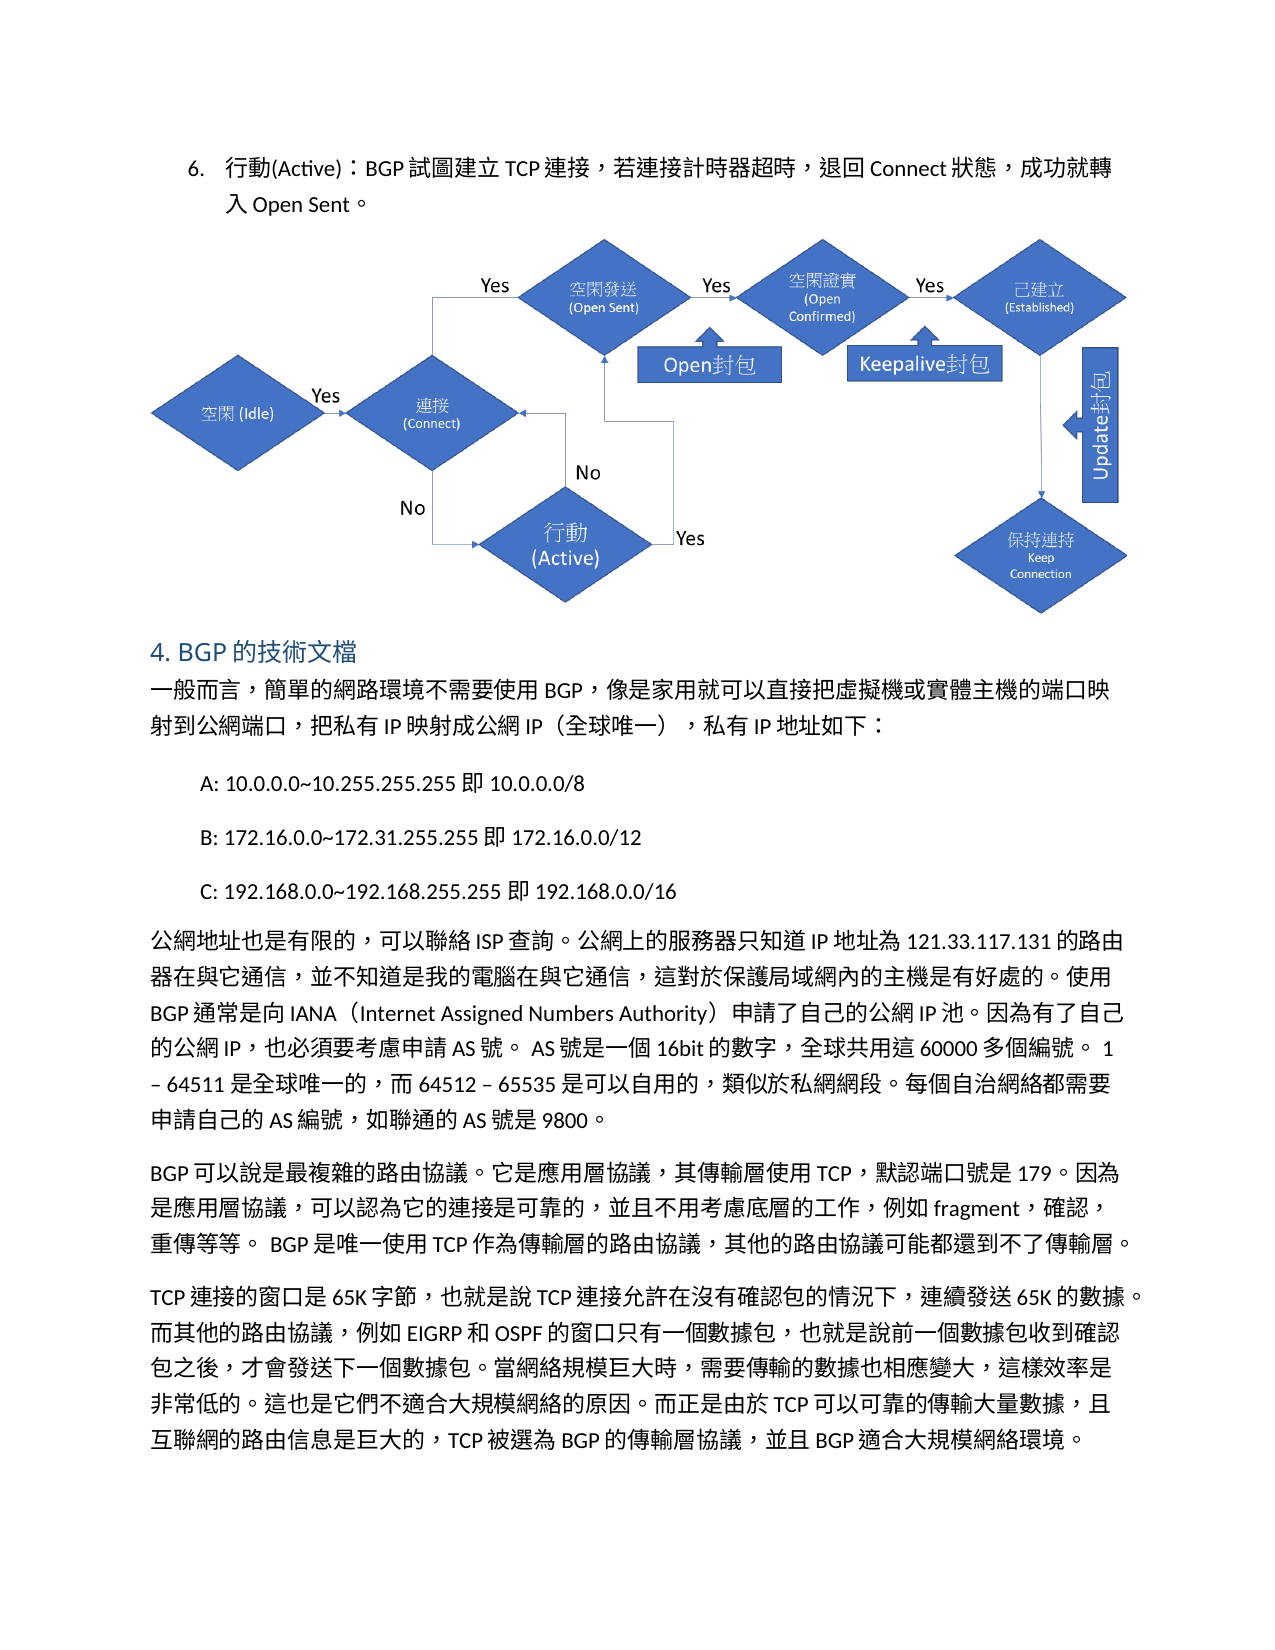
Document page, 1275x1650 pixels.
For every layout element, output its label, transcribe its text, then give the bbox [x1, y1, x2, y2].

text B: 172.16.0.0~172.31.255.255即172.16.0.0/12 [150, 814, 1125, 852]
text 公網地址也是有限的，可以聯絡ISP查詢。公網上的服務器只知道IP地址為121.33.117.131的路由器在與它通信，並不知道是我的電腦在與它通信，這對於保護局域網內的主機是有好處的。使用BGP通常是向IANA（Internet Assigned Numbers Authority）申請了自己的公網IP池。因為有了自己的公網IP，也必須要考慮申請AS號。 AS號是一個16bit的數字，全球共用這60000多個編號。 1 – 64511 是全球唯一的，而 64512 – 65535 是可以自用的，類似於私網網段。每個自治網絡都需要申請自己的AS編號，如聯通的AS號是9800。 [150, 923, 1125, 1135]
picture [150, 238, 1128, 614]
text BGP可以說是最複雜的路由協議。它是應用層協議，其傳輸層使用TCP，默認端口號是179。因為是應用層協議，可以認為它的連接是可靠的，並且不用考慮底層的工作，例如fragment，確認，重傳等等。 BGP是唯一使用TCP作為傳輸層的路由協議，其他的路由協議可能都還到不了傳輸層。 [150, 1154, 1125, 1259]
text TCP連接的窗口是65K字節，也就是說TCP連接允許在沒有確認包的情況下，連續發送65K的數據。而其他的路由協議，例如EIGRP和OSPF的窗口只有一個數據包，也就是說前一個數據包收到確認包之後，才會發送下一個數據包。當網絡規模巨大時，需要傳輸的數據也相應變大，這樣效率是非常低的。這也是它們不適合大規模網絡的原因。而正是由於TCP可以可靠的傳輸大量數據，且互聯網的路由信息​​是巨大的，TCP被選為BGP的傳輸層協議，並且BGP適合大規模網絡環境。 [150, 1279, 1125, 1455]
text 一般而言，簡單的網路環境不需要使用BGP，像是家用就可以直接把虛擬機或實體主機的端口映射到公網端口，把私有IP映射成公網IP（全球唯一），私有IP地址如下： [150, 672, 1125, 741]
subtitle 4. BGP的技術文檔 [150, 633, 1125, 669]
text A: 10.0.0.0~10.255.255.255 即10.0.0.0/8 [150, 760, 1125, 798]
list 行動(Active)：BGP試圖建立TCP連接，若連接計時器超時，退回Connect狀態，成功就轉入Open Sent。 [187, 150, 1125, 219]
text C: 192.168.0.0~192.168.255.255 即192.168.0.0/16 [150, 869, 1125, 906]
